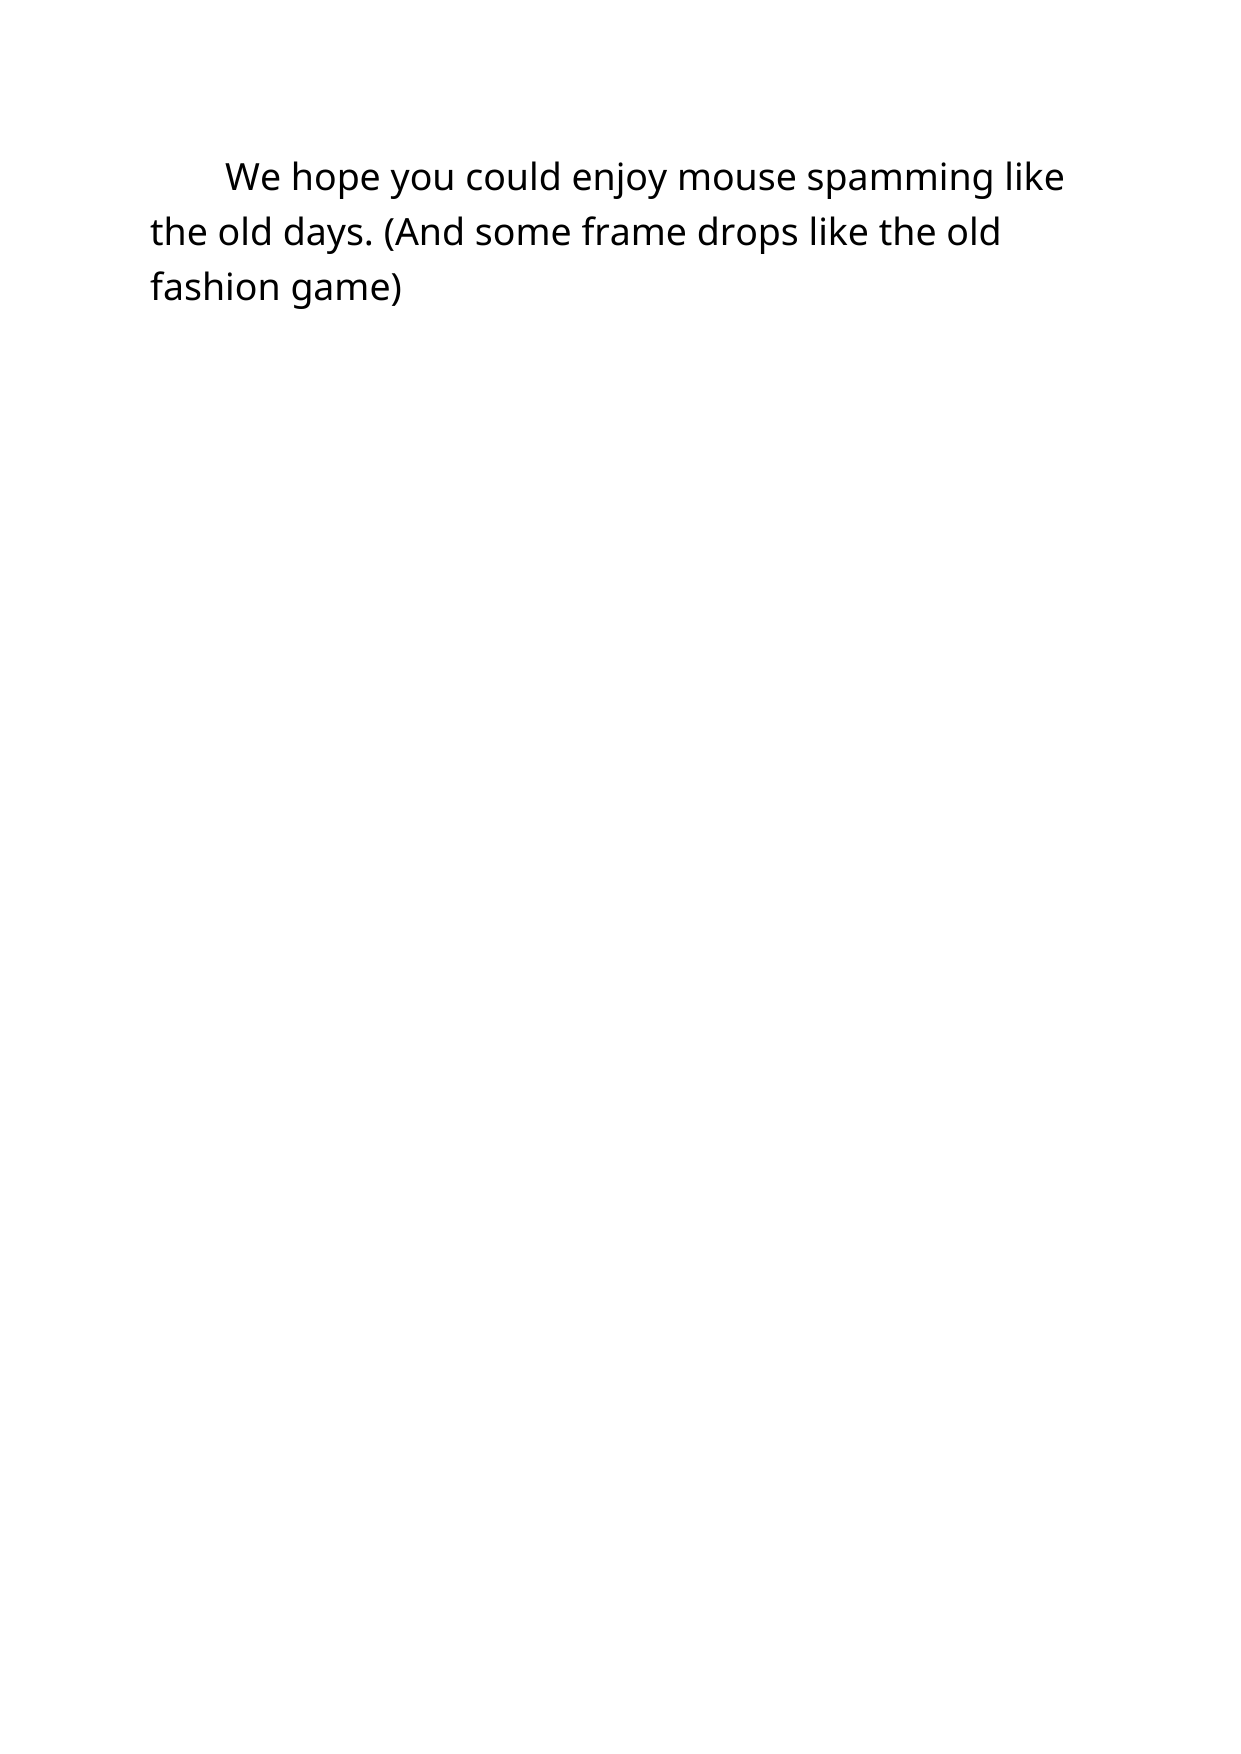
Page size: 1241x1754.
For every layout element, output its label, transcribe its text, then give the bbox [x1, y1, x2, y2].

text We hope you could enjoy mouse spamming like the old days. (And some frame drops like the old fashion game) [150, 150, 1090, 311]
